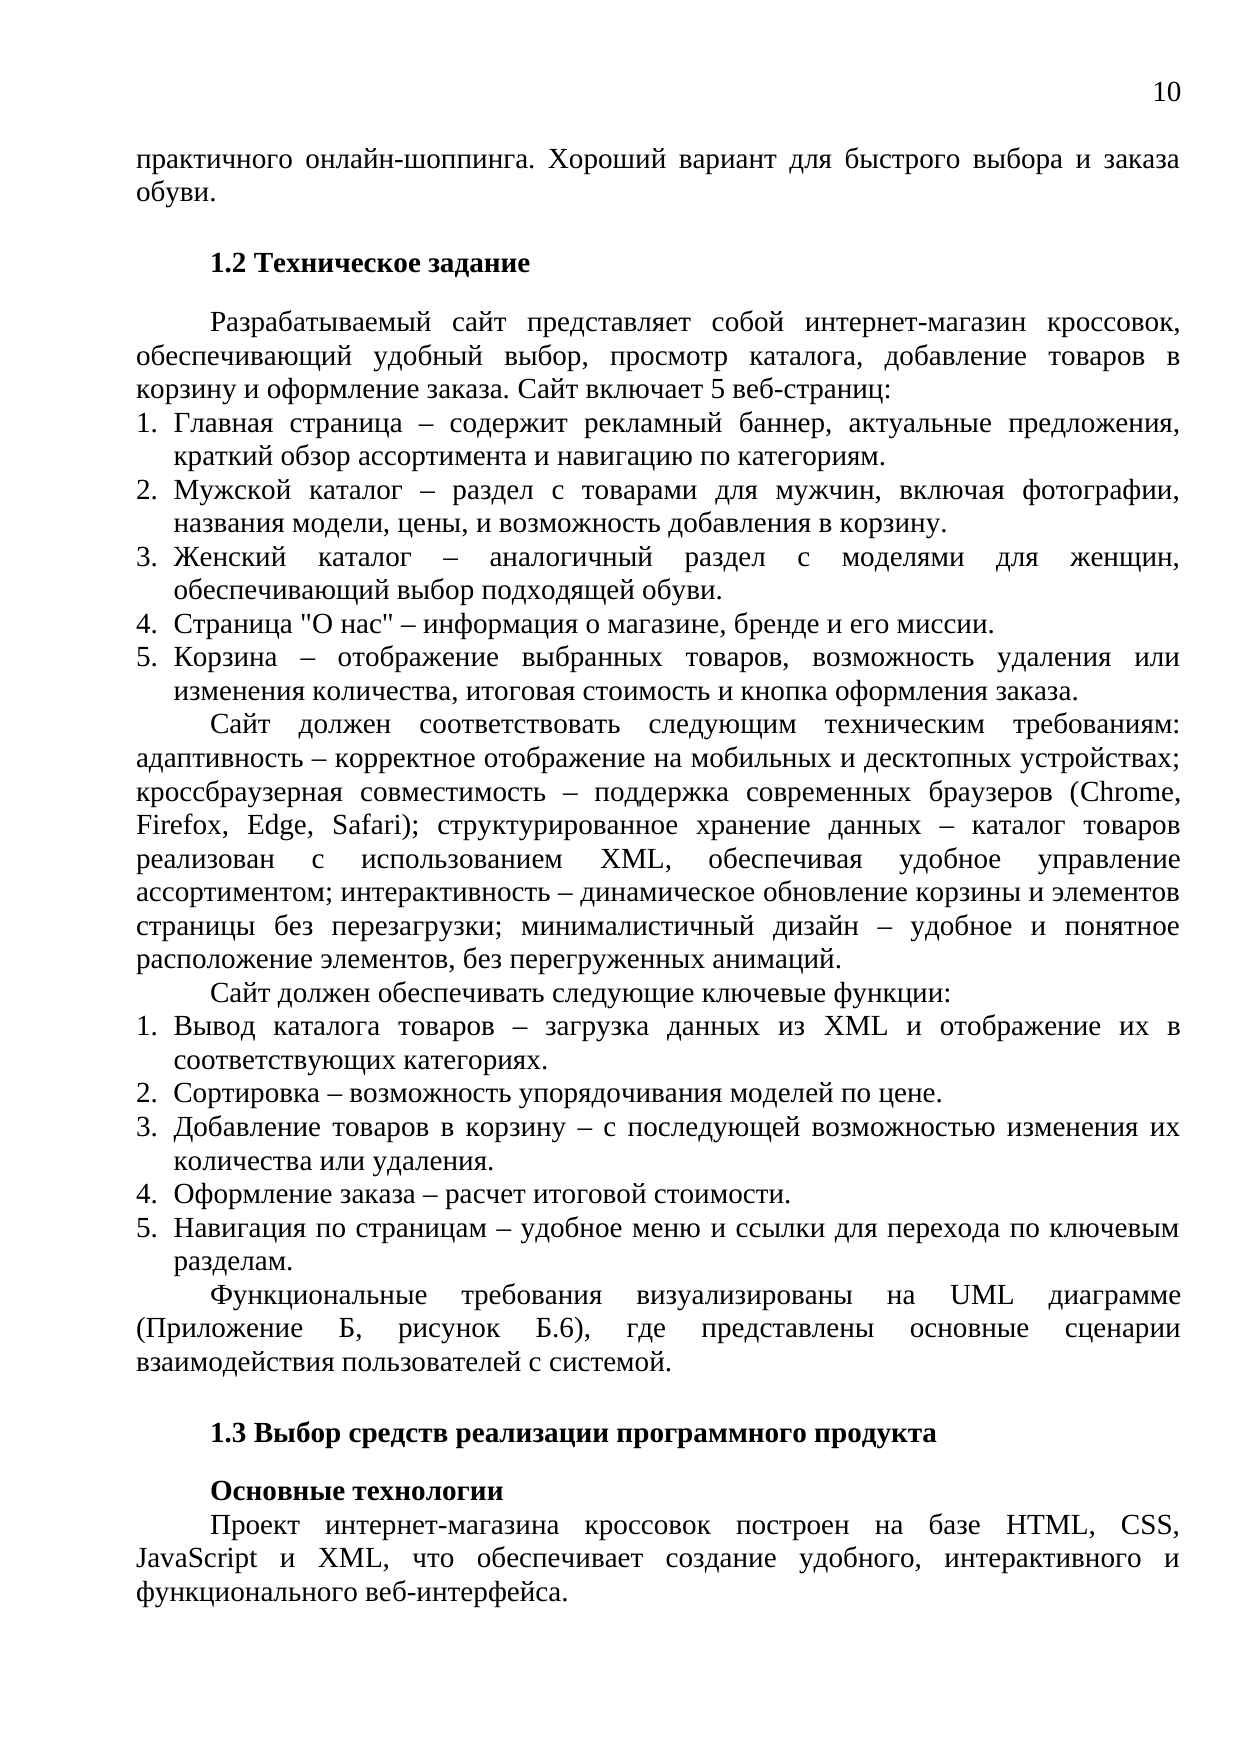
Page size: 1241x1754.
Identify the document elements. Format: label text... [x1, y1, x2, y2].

list Женский каталог – аналогичный раздел с моделями для женщин, обеспечивающий выбор подходящей обуви. [136, 539, 1181, 606]
list Вывод каталога товаров – загрузка данных из XML и отображение их в соответствующих категориях. [136, 1008, 1181, 1076]
text Функциональные требования визуализированы на UML диаграмме (Приложение Б, рисунок Б.6), где представлены основные сценарии взаимодействия пользователей с системой. [136, 1277, 1181, 1377]
subtitle 1.3 Выбор средств реализации программного продукта [136, 1415, 1181, 1448]
text Проект интернет-магазина кроссовок построен на базе HTML, CSS, JavaScript и XML, что обеспечивает создание удобного, интерактивного и функционального веб-интерфейса. [136, 1507, 1181, 1608]
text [136, 141, 1181, 208]
list Сортировка – возможность упорядочивания моделей по цене. [136, 1076, 1181, 1109]
text Разрабатываемый сайт представляет собой интернет-магазин кроссовок, обеспечивающий удобный выбор, просмотр каталога, добавление товаров в корзину и оформление заказа. Сайт включает 5 веб-страниц: [136, 304, 1181, 405]
list Корзина – отображение выбранных товаров, возможность удаления или изменения количества, итоговая стоимость и кнопка оформления заказа. [136, 639, 1181, 707]
text Сайт должен соответствовать следующим техническим требованиям: адаптивность – корректное отображение на мобильных и десктопных устройствах; кроссбраузерная совместимость – поддержка современных браузеров (Chrome, Firefox, Edge, Safari); структурированное хранение данных – каталог товаров реализован с использованием XML, обеспечивая удобное управление ассортиментом; интерактивность – динамическое обновление корзины и элементов страницы без перезагрузки; минималистичный дизайн – удобное и понятное расположение элементов, без перегруженных анимаций. [136, 707, 1181, 975]
text Основные технологии [136, 1473, 1181, 1507]
list Навигация по страницам – удобное меню и ссылки для перехода по ключевым разделам. [136, 1210, 1181, 1277]
list Добавление товаров в корзину – с последующей возможностью изменения их количества или удаления. [136, 1109, 1181, 1176]
text Сайт должен обеспечивать следующие ключевые функции: [136, 975, 1181, 1008]
list Главная страница – содержит рекламный баннер, актуальные предложения, краткий обзор ассортимента и навигацию по категориям. [136, 405, 1181, 472]
list Мужской каталог – раздел с товарами для мужчин, включая фотографии, названия модели, цены, и возможность добавления в корзину. [136, 472, 1181, 539]
list Страница "О нас" – информация о магазине, бренде и его миссии. [136, 606, 1181, 639]
subtitle 1.2 Техническое задание [136, 246, 1181, 279]
list Оформление заказа – расчет итоговой стоимости. [136, 1176, 1181, 1210]
